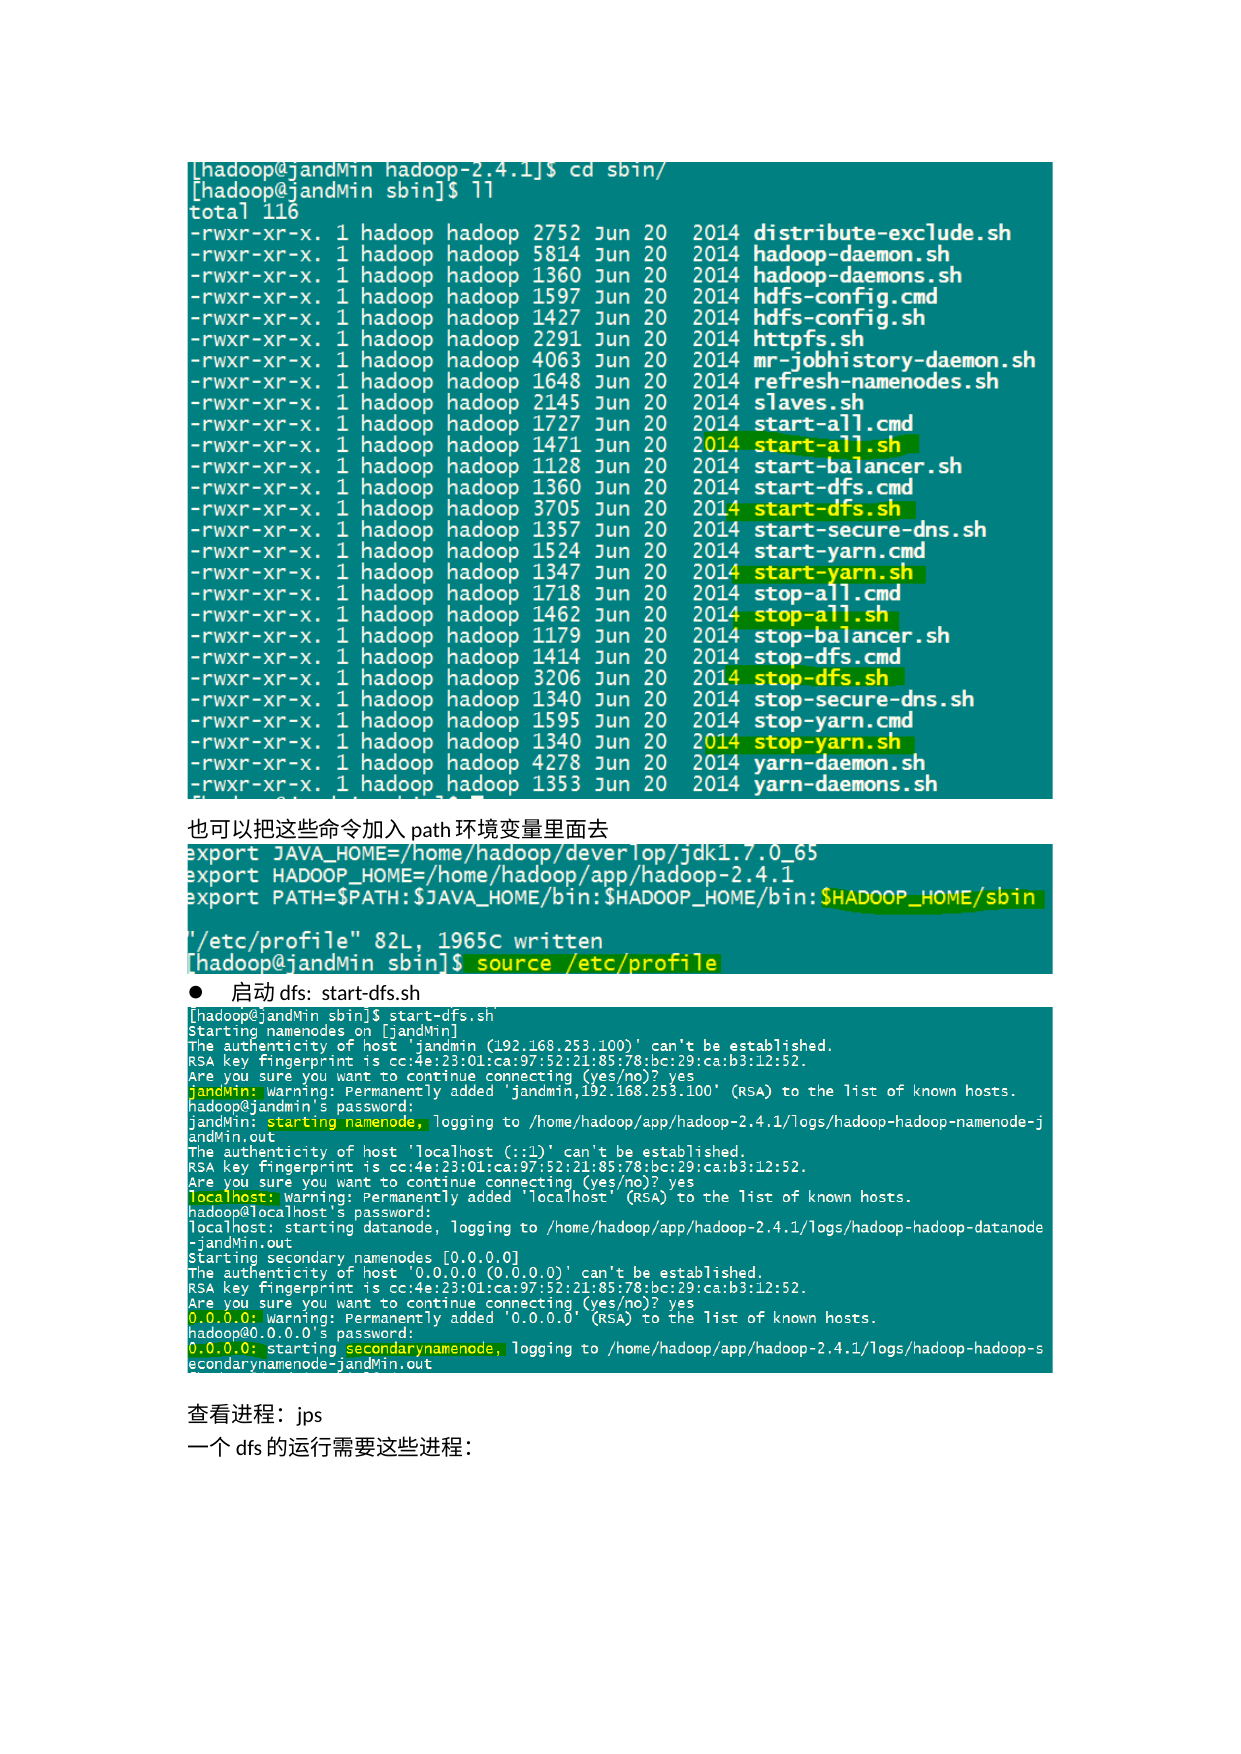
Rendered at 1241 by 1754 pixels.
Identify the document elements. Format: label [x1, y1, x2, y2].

picture [187, 844, 1053, 974]
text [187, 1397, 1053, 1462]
picture [187, 1007, 1053, 1373]
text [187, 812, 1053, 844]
picture [187, 162, 1053, 799]
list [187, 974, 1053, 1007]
